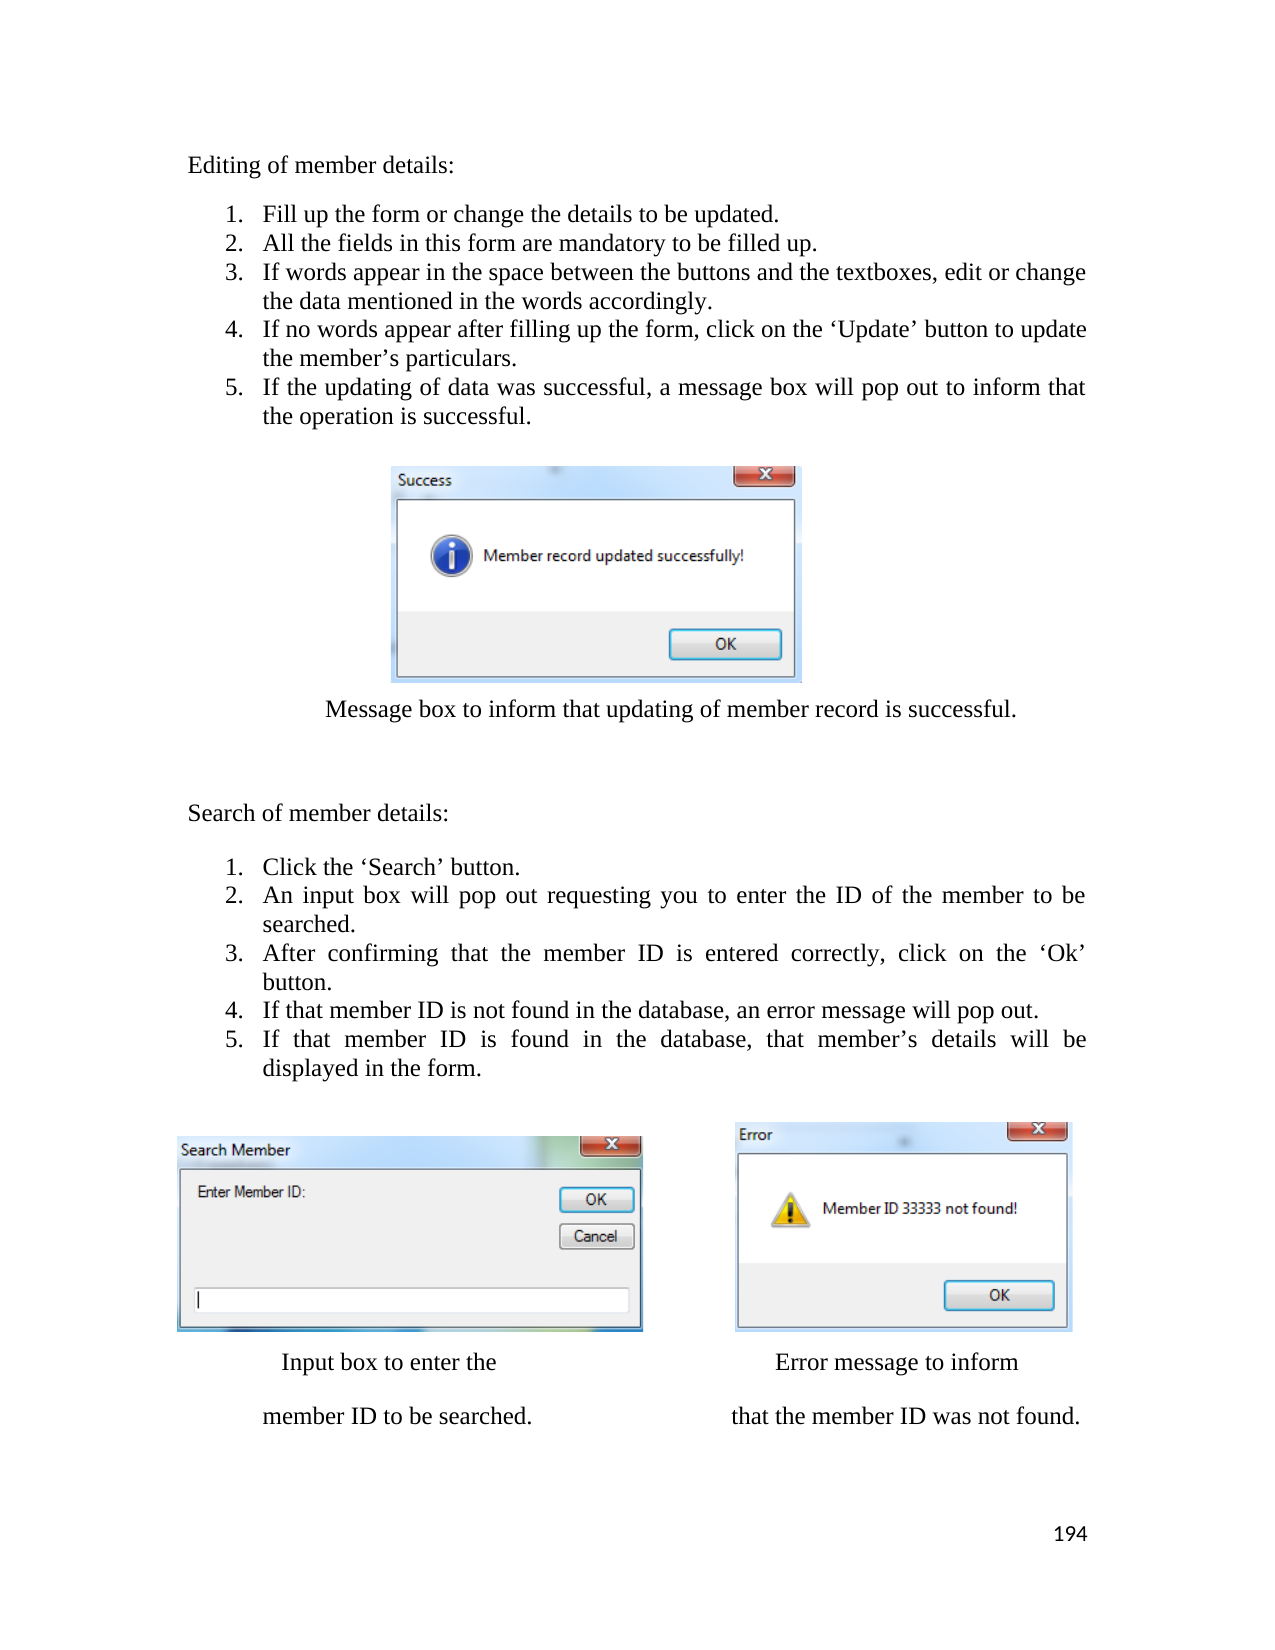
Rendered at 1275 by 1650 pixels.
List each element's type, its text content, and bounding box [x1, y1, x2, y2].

picture [390, 466, 802, 683]
list All the fields in this form are mandatory to be filled up. [225, 228, 1087, 257]
list An input box will pop out requesting you to enter the ID of the member to be searched. [225, 881, 1087, 938]
list Click the ‘Search’ button. [225, 852, 1087, 881]
list If words appear in the space between the buttons and the textboxes, edit or change the data mentioned in the words accordingly. [225, 257, 1087, 314]
list If that member ID is found in the database, that member’s details will be displayed in the form. [225, 1024, 1087, 1082]
list If no words appear after filling up the form, click on the ‘Update’ button to update the member’s particulars. [225, 314, 1087, 372]
text member ID to be searched. that the member ID was not found. [262, 1401, 1087, 1429]
text Input box to enter the Error message to inform [262, 1347, 1087, 1376]
text Editing of member details: [187, 150, 1087, 179]
picture [177, 1136, 644, 1332]
text Search of member details: [187, 798, 1087, 827]
list Fill up the form or change the details to be updated. [225, 199, 1087, 228]
picture [735, 1122, 1073, 1332]
list After confirming that the member ID is entered correctly, click on the ‘Ok’ button. [225, 938, 1087, 996]
list If the updating of data was successful, a message box will pop out to inform that the operation is successful. [225, 372, 1087, 429]
list If that member ID is not found in the database, an error message will pop out. [225, 996, 1087, 1024]
text Message box to inform that updating of member record is successful. [262, 694, 1087, 723]
